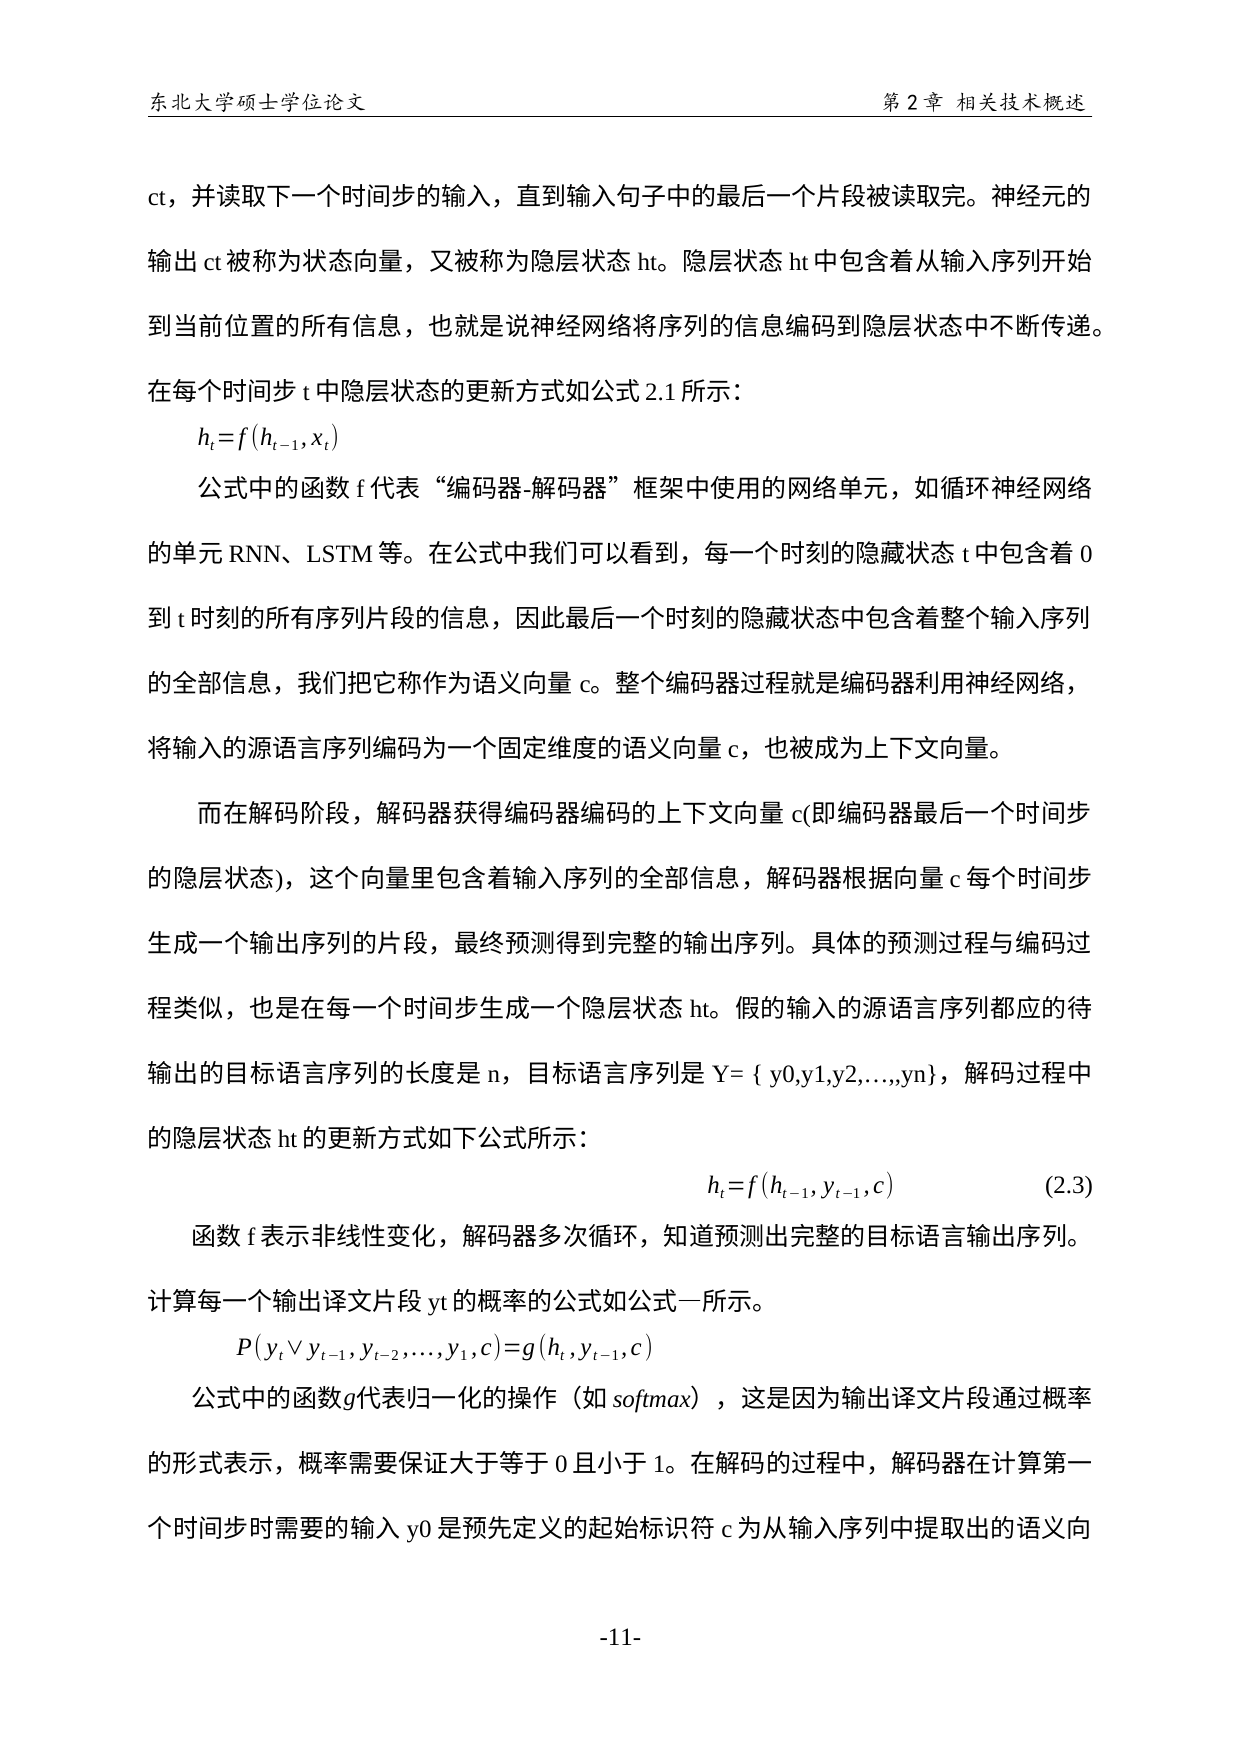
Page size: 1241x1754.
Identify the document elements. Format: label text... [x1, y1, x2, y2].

text 公式中的函数f代表“编码器-解码器”框架中使用的网络单元，如循环神经网络的单元RNN、LSTM等。在公式中我们可以看到，每一个时刻的隐藏状态t中包含着0到t时刻的所有序列片段的信息，因此最后一个时刻的隐藏状态中包含着整个输入序列的全部信息，我们把它称作为语义向量c。整个编码器过程就是编码器利用神经网络，将输入的源语言序列编码为一个固定维度的语义向量c，也被成为上下文向量。 [148, 454, 1092, 779]
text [148, 162, 1092, 422]
text 函数f表示非线性变化，解码器多次循环，知道预测出完整的目标语言输出序列。计算每一个输出译文片段yt的概率的公式如公式—所示。 [148, 1202, 1092, 1332]
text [148, 1364, 1092, 1559]
text 而在解码阶段，解码器获得编码器编码的上下文向量c(即编码器最后一个时间步的隐层状态)，这个向量里包含着输入序列的全部信息，解码器根据向量c每个时间步生成一个输出序列的片段，最终预测得到完整的输出序列。具体的预测过程与编码过程类似，也是在每一个时间步生成一个隐层状态ht。假的输入的源语言序列都应的待输出的目标语言序列的长度是n，目标语言序列是Y= { y0,y1,y2,…,,yn}，解码过程中的隐层状态ht的更新方式如下公式所示： [148, 779, 1092, 1169]
text (2.3) [148, 1169, 1092, 1202]
